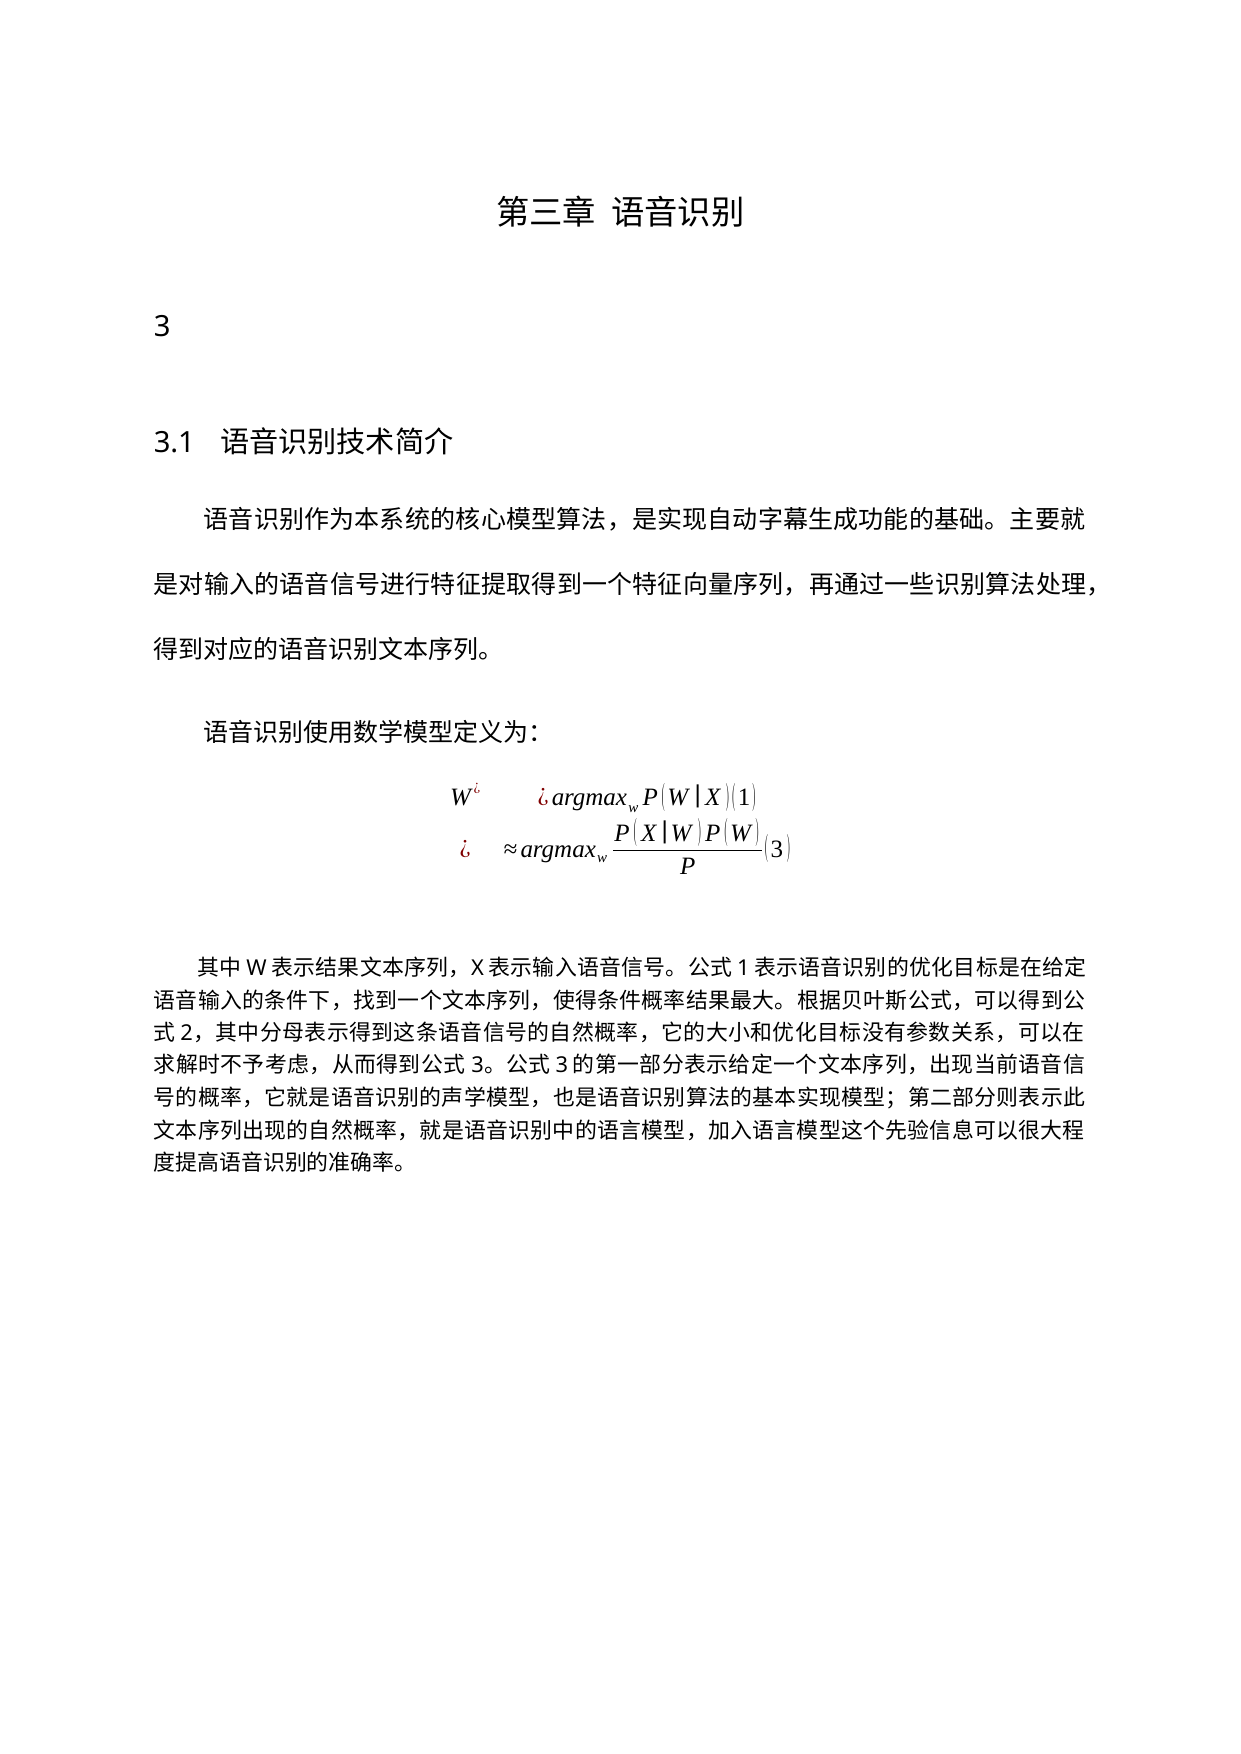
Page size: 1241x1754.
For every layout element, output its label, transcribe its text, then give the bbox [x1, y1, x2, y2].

subtitle 语音识别技术简介 [153, 407, 1087, 472]
text 其中W表示结果文本序列，X表示输入语音信号。公式1表示语音识别的优化目标是在给定语音输入的条件下，找到一个文本序列，使得条件概率结果最大。根据贝叶斯公式，可以得到公式2，其中分母表示得到这条语音信号的自然概率，它的大小和优化目标没有参数关系，可以在求解时不予考虑，从而得到公式3。公式3的第一部分表示给定一个文本序列，出现当前语音信号的概率，它就是语音识别的声学模型，也是语音识别算法的基本实现模型；第二部分则表示此文本序列出现的自然概率，就是语音识别中的语言模型，加入语言模型这个先验信息可以很大程度提高语音识别的准确率。 [153, 950, 1087, 1177]
text 语音识别使用数学模型定义为： [153, 698, 1087, 763]
text 语音识别作为本系统的核心模型算法，是实现自动字幕生成功能的基础。主要就是对输入的语音信号进行特征提取得到一个特征向量序列，再通过一些识别算法处理，得到对应的语音识别文本序列。 [153, 485, 1087, 680]
subtitle 第三章 语音识别 [153, 177, 1087, 242]
